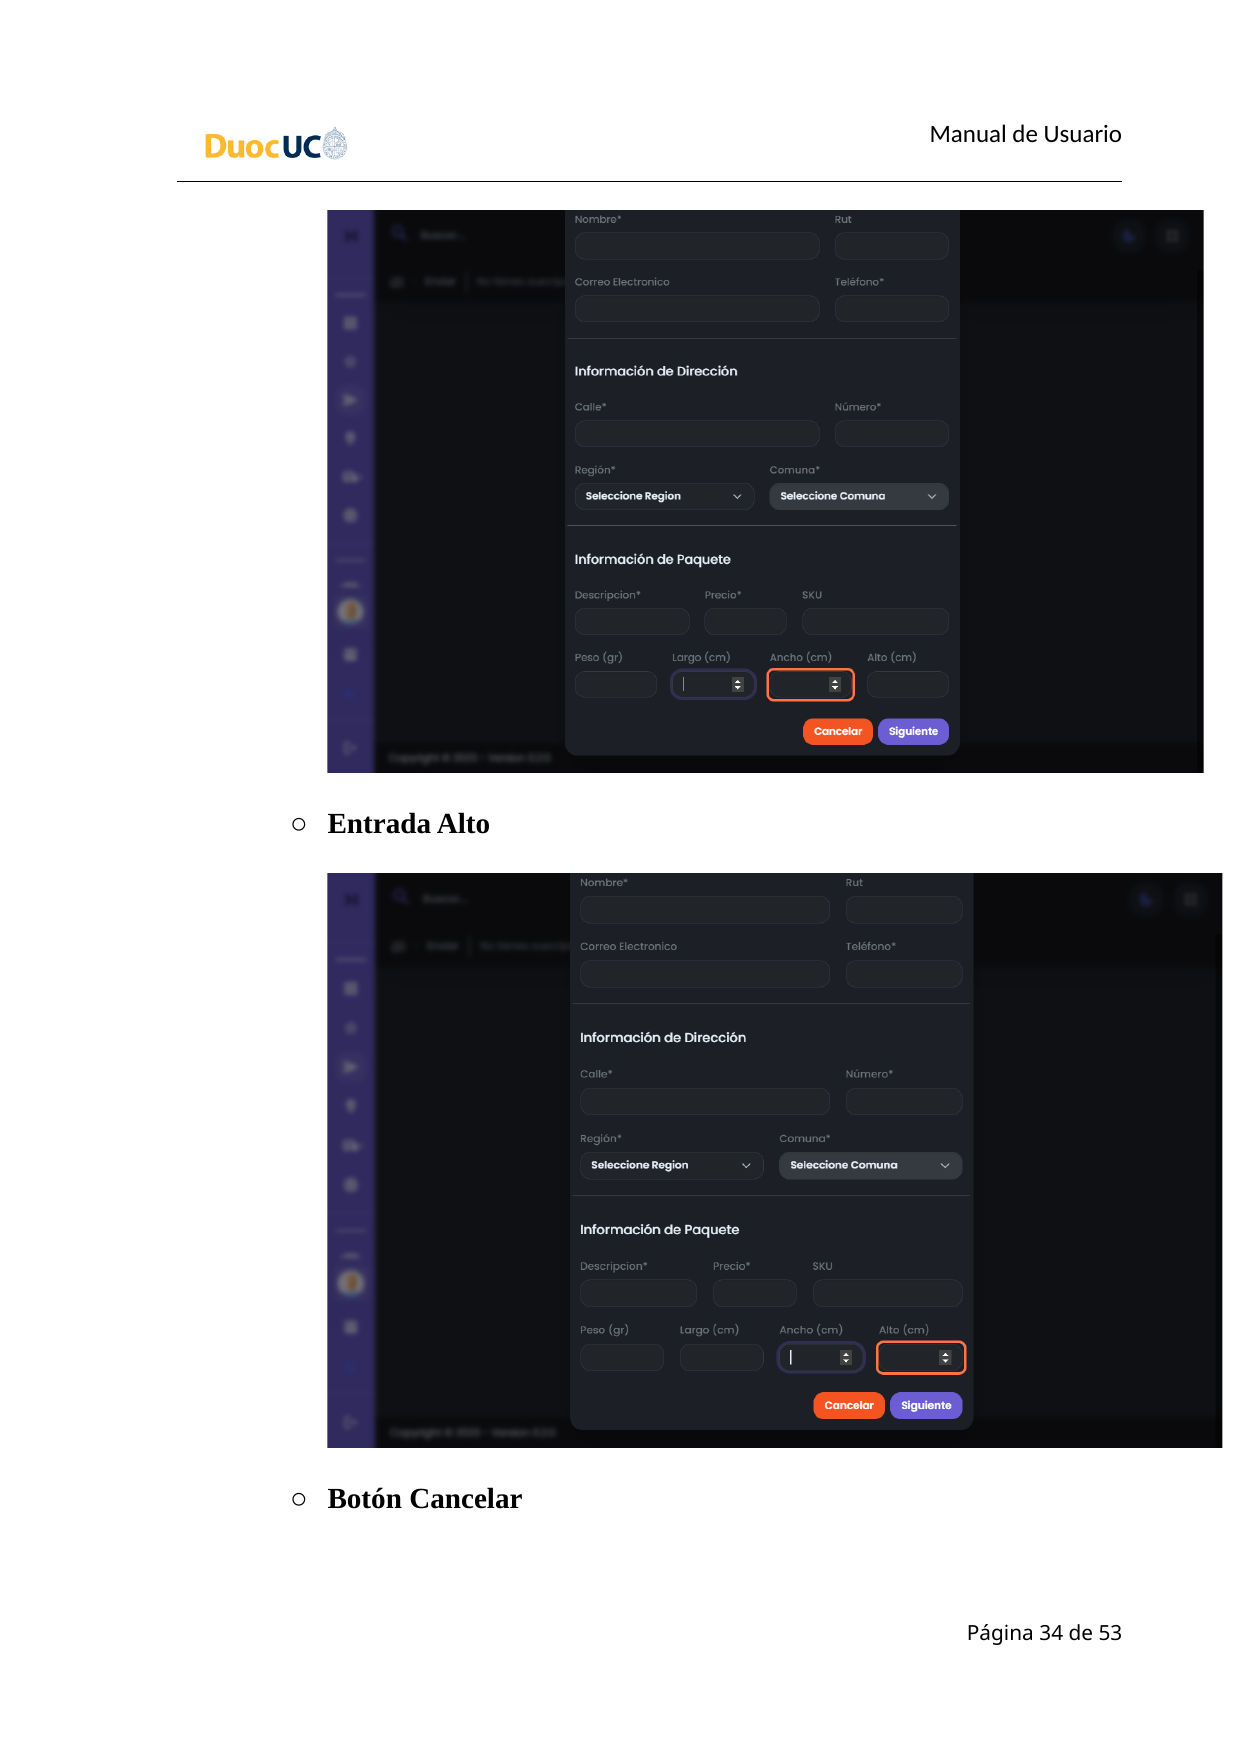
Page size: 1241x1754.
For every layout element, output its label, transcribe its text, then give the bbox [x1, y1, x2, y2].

list Entrada Alto [290, 806, 1122, 840]
picture [198, 123, 352, 162]
list Botón Cancelar [290, 1481, 1122, 1515]
picture [327, 873, 1223, 1448]
picture [327, 210, 1204, 773]
